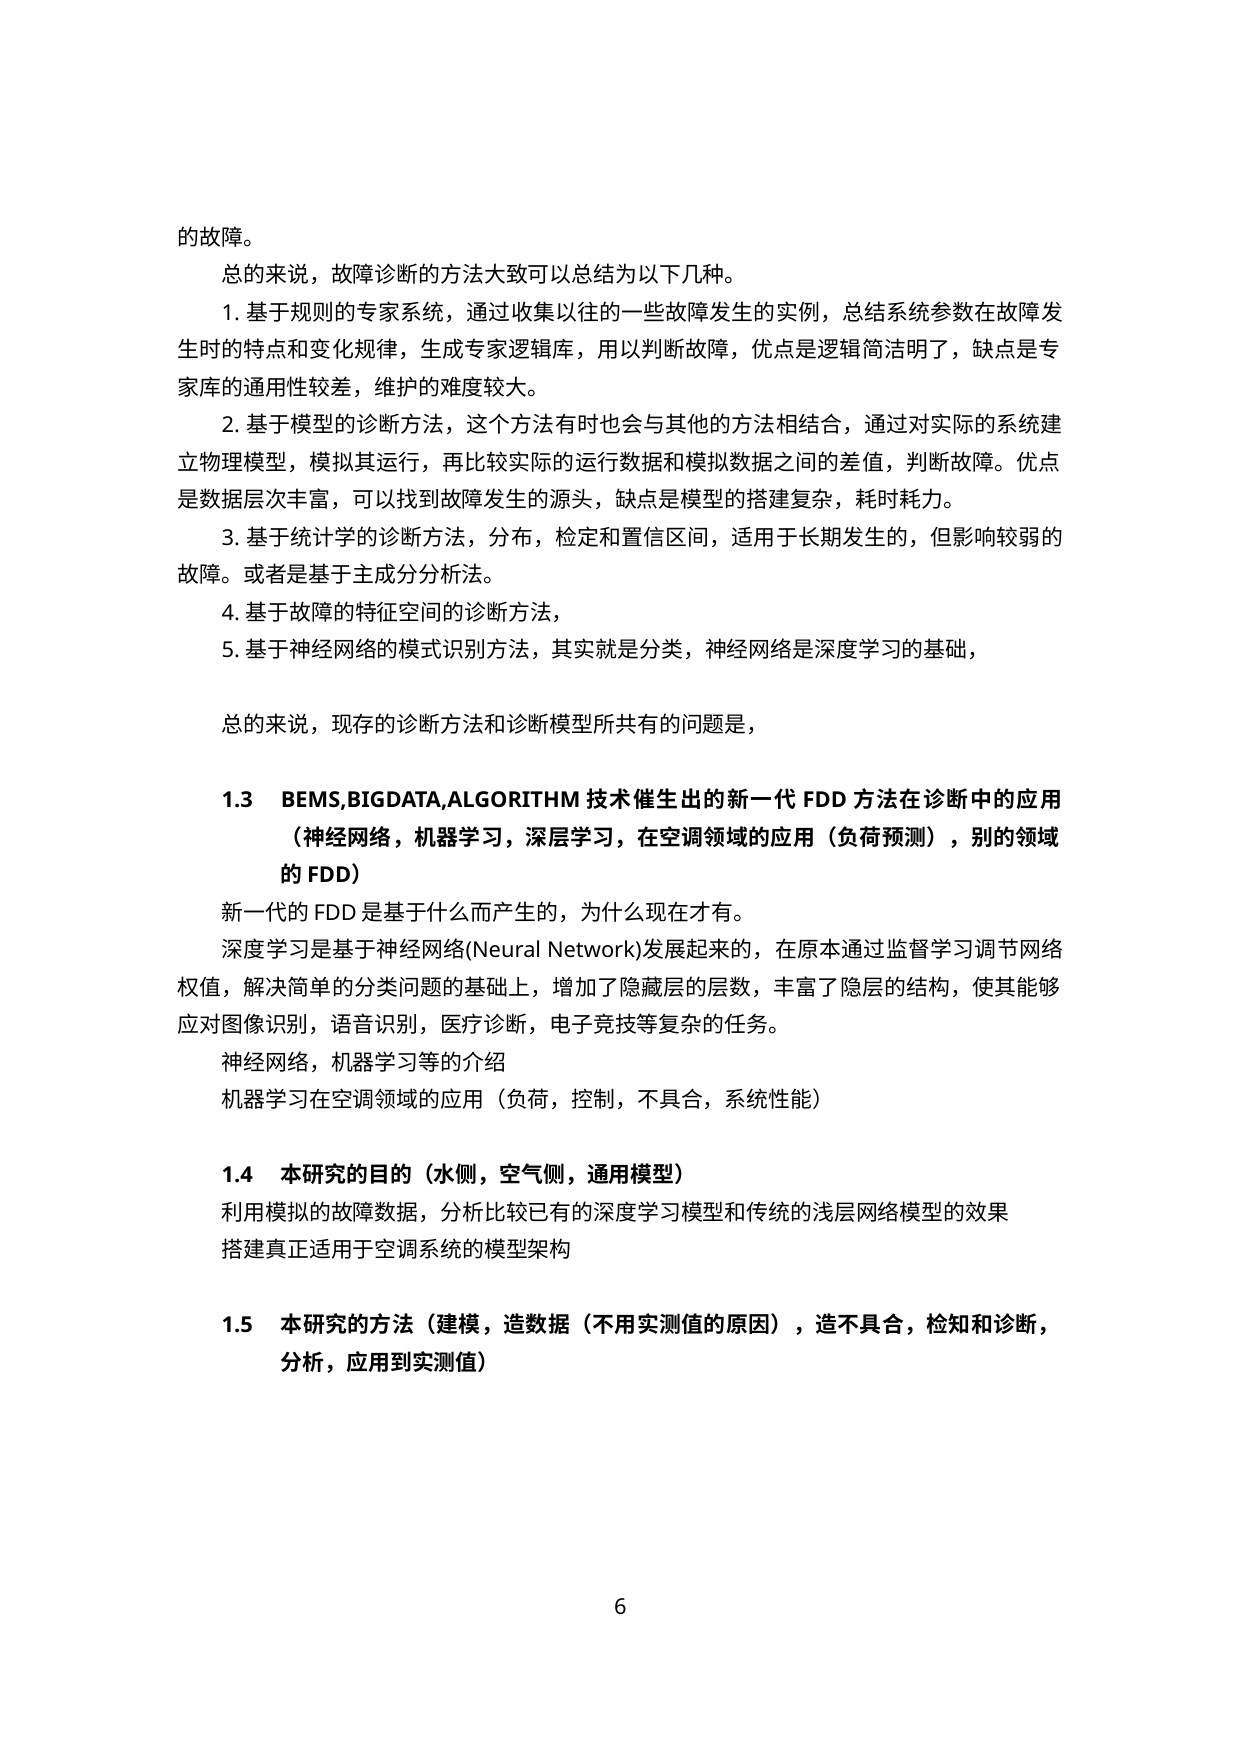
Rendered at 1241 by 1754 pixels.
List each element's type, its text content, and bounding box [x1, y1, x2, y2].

text 机器学习在空调领域的应用（负荷，控制，不具合，系统性能） [177, 1079, 1063, 1117]
text 神经网络，机器学习等的介绍 [177, 1042, 1063, 1079]
text 4. 基于故障的特征空间的诊断方法， [177, 592, 1063, 629]
subtitle 本研究的方法（建模，造数据（不用实测值的原因），造不具合，检知和诊断，分析，应用到实测值） [221, 1304, 1063, 1379]
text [177, 217, 1063, 254]
text 1. 基于规则的专家系统，通过收集以往的一些故障发生的实例，总结系统参数在故障发生时的特点和变化规律，生成专家逻辑库，用以判断故障，优点是逻辑简洁明了，缺点是专家库的通用性较差，维护的难度较大。 [177, 292, 1063, 404]
subtitle BEMS,BIGDATA,ALGORITHM技术催生出的新一代FDD方法在诊断中的应用（神经网络，机器学习，深层学习，在空调领域的应用（负荷预测），别的领域的FDD） [221, 779, 1063, 892]
text 3. 基于统计学的诊断方法，分布，检定和置信区间，适用于长期发生的，但影响较弱的故障。或者是基于主成分分析法。 [177, 517, 1063, 592]
text 总的来说，故障诊断的方法大致可以总结为以下几种。 [177, 254, 1063, 292]
text 深度学习是基于神经网络(Neural Network)发展起来的，在原本通过监督学习调节网络权值，解决简单的分类问题的基础上，增加了隐藏层的层数，丰富了隐层的结构，使其能够应对图像识别，语音识别，医疗诊断，电子竞技等复杂的任务。 [177, 929, 1063, 1042]
subtitle 本研究的目的（水侧，空气侧，通用模型） [221, 1154, 1063, 1192]
text 2. 基于模型的诊断方法，这个方法有时也会与其他的方法相结合，通过对实际的系统建立物理模型，模拟其运行，再比较实际的运行数据和模拟数据之间的差值，判断故障。优点是数据层次丰富，可以找到故障发生的源头，缺点是模型的搭建复杂，耗时耗力。 [177, 404, 1063, 517]
text 搭建真正适用于空调系统的模型架构 [177, 1229, 1063, 1267]
text 利用模拟的故障数据，分析比较已有的深度学习模型和传统的浅层网络模型的效果 [177, 1192, 1063, 1229]
text 新一代的FDD是基于什么而产生的，为什么现在才有。 [177, 892, 1063, 929]
text 5. 基于神经网络的模式识别方法，其实就是分类，神经网络是深度学习的基础， [177, 629, 1063, 667]
text 总的来说，现存的诊断方法和诊断模型所共有的问题是， [177, 704, 1063, 742]
